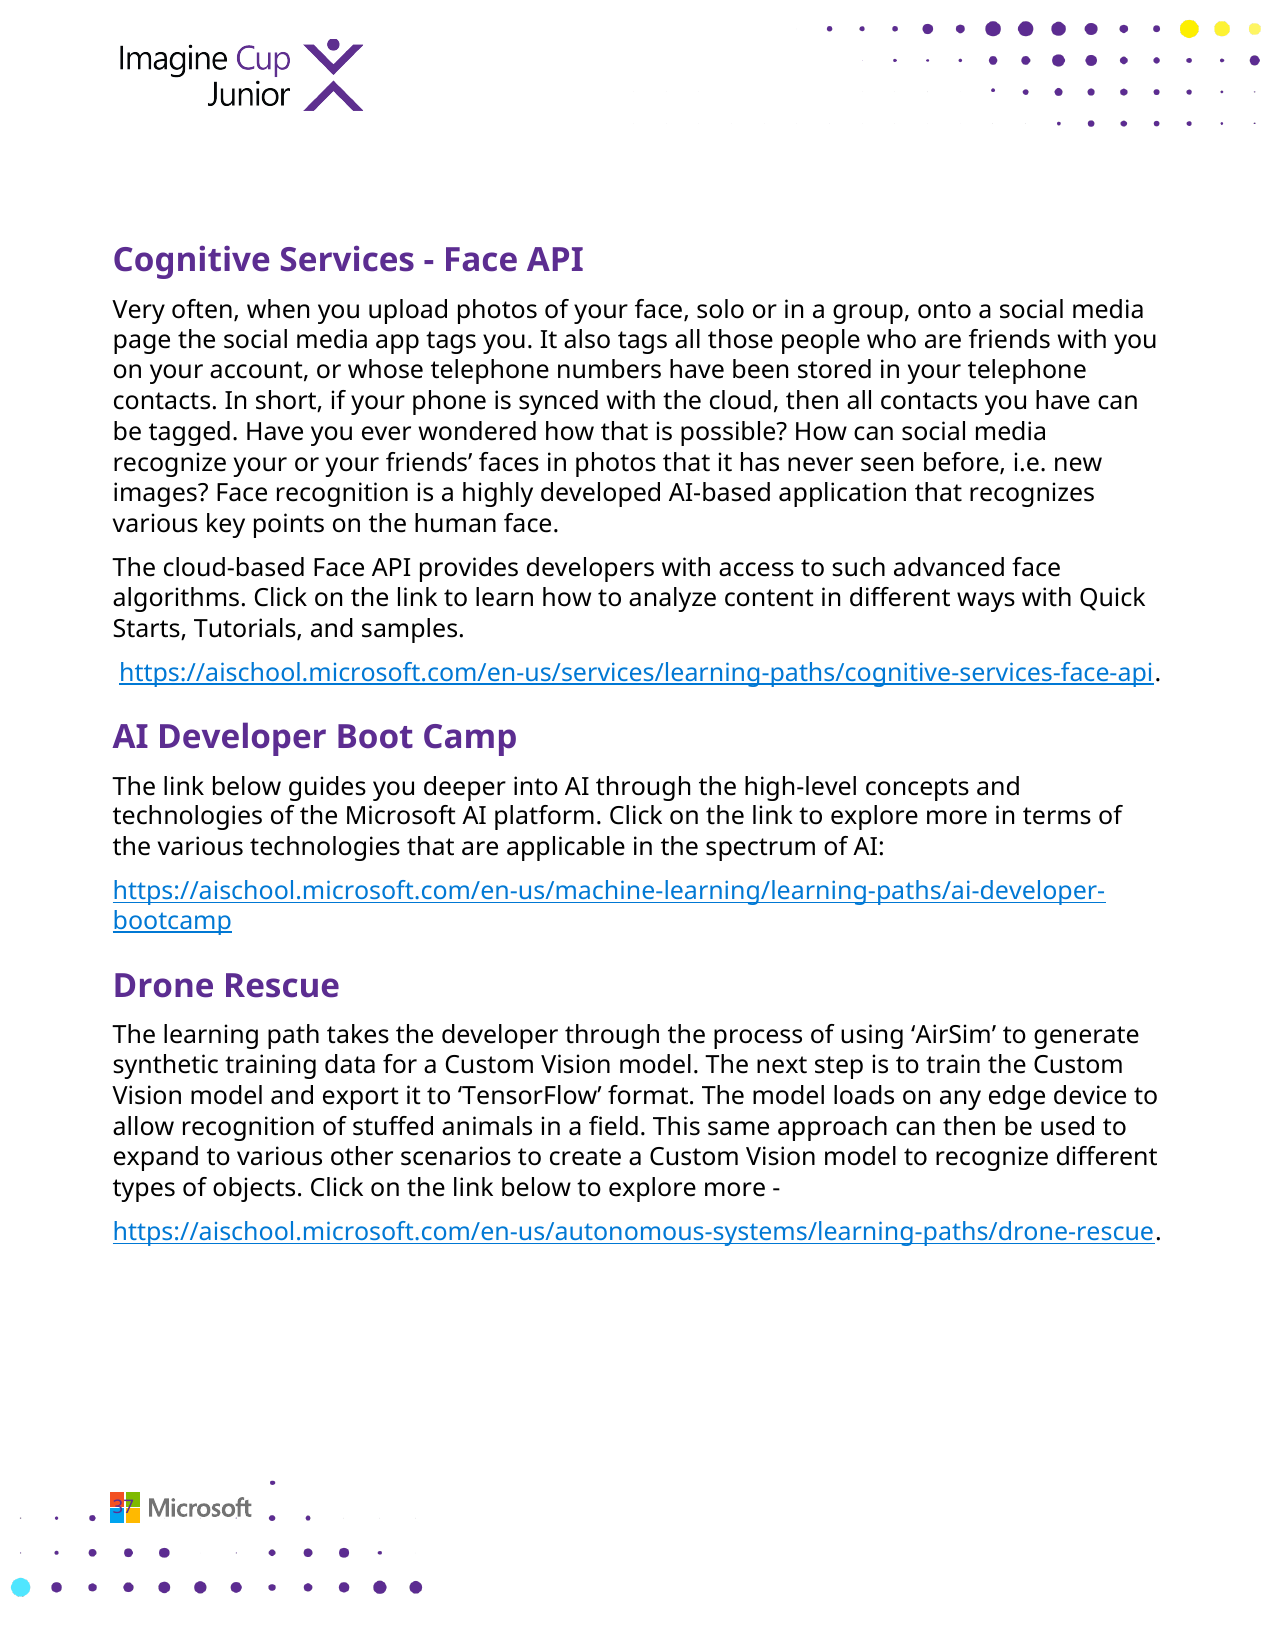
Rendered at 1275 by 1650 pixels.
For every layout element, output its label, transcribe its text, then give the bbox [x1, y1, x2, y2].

text https://aischool.microsoft.com/en-us/services/learning-paths/cognitive-services-face-api. [112, 657, 1162, 688]
subtitle AI Developer Boot Camp [112, 713, 1162, 758]
subtitle Cognitive Services - Face API [112, 236, 1162, 282]
picture [0, 1451, 444, 1603]
text Very often, when you upload photos of your face, solo or in a group, onto a social media page the social media app tags you. It also tags all those people who are friends with you on your account, or whose telephone numbers have been stored in your telephone contacts. In short, if your phone is synced with the cloud, then all contacts you have can be tagged. Have you ever wondered how that is possible? How can social media recognize your or your friends’ faces in photos that it has never seen before, i.e. new images? Face recognition is a highly developed AI-based application that recognizes various key points on the human face. [112, 294, 1162, 540]
text The cloud-based Face API provides developers with access to such advanced face algorithms. Click on the link to learn how to analyze content in different ways with Quick Starts, Tutorials, and samples. [112, 552, 1162, 644]
text The learning path takes the developer through the process of using ‘AirSim’ to generate synthetic training data for a Custom Vision model. The next step is to train the Custom Vision model and export it to ‘TensorFlow’ format. The model loads on any edge device to allow recognition of stuffed animals in a field. This same approach can then be used to expand to various other scenarios to create a Custom Vision model to recognize different types of objects. Click on the link below to explore more - [112, 1019, 1162, 1204]
picture [120, 12, 1275, 142]
text https://aischool.microsoft.com/en-us/autonomous-systems/learning-paths/drone-rescue. [112, 1216, 1162, 1277]
subtitle Drone Rescue [112, 961, 1162, 1007]
text The link below guides you deeper into AI through the high-level concepts and technologies of the Microsoft AI platform. Click on the link to explore more in terms of the various technologies that are applicable in the spectrum of AI: [112, 771, 1162, 863]
text https://aischool.microsoft.com/en-us/machine-learning/learning-paths/ai-developer-bootcamp [112, 875, 1162, 936]
